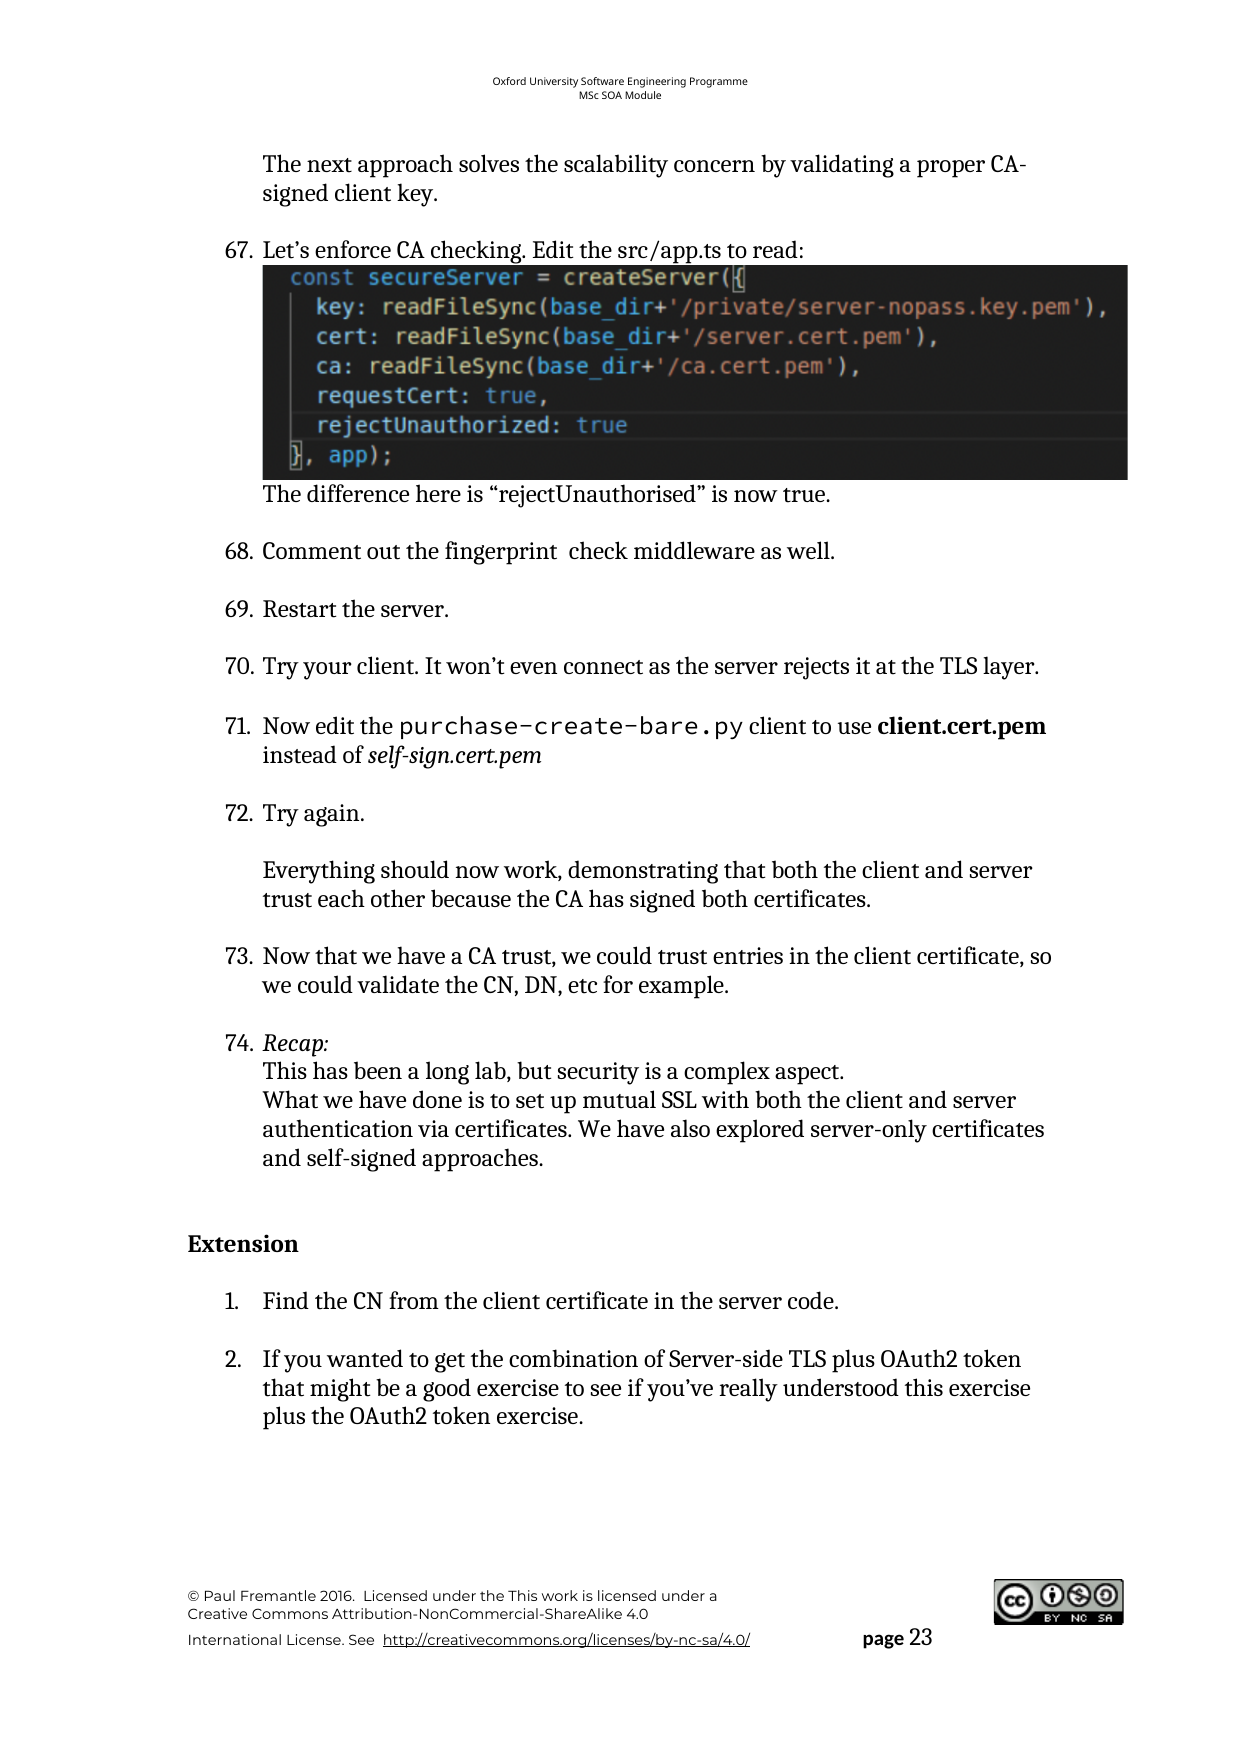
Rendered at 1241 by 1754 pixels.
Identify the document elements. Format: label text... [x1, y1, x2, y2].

list Now that we have a CA trust, we could trust entries in the client certificate, so we could validate the CN, DN, etc for example. [225, 942, 1053, 1028]
list Find the CN from the client certificate in the server code. [225, 1287, 1053, 1316]
list Try again. [225, 798, 1053, 856]
picture [993, 1579, 1124, 1625]
text This has been a long lab, but security is a complex aspect. What we have done is to set up mutual SSL with both the client and server authentication via certificates. We have also explored server-only certificates and self-signed approaches. [262, 1057, 1053, 1172]
text The next approach solves the scalability concern by validating a proper CA-signed client key. [262, 150, 1053, 236]
list Restart the server. [225, 594, 1053, 652]
list Now edit the purchase-create-bare.py client to use client.cert.pem instead of self-sign.cert.pem [225, 709, 1053, 798]
list Recap: [225, 1028, 1053, 1057]
text Extension [187, 1230, 1053, 1258]
list If you wanted to get the combination of Server-side TLS plus OAuth2 token that might be a good exercise to see if you’ve really understood this exercise plus the OAuth2 token exercise. [225, 1345, 1053, 1431]
picture [262, 265, 1128, 480]
list Try your client. It won’t even connect as the server rejects it at the TLS layer. [225, 652, 1053, 709]
list Comment out the fingerprint check middleware as well. [225, 537, 1053, 594]
text Everything should now work, demonstrating that both the client and server trust each other because the CA has signed both certificates. [262, 856, 1053, 942]
